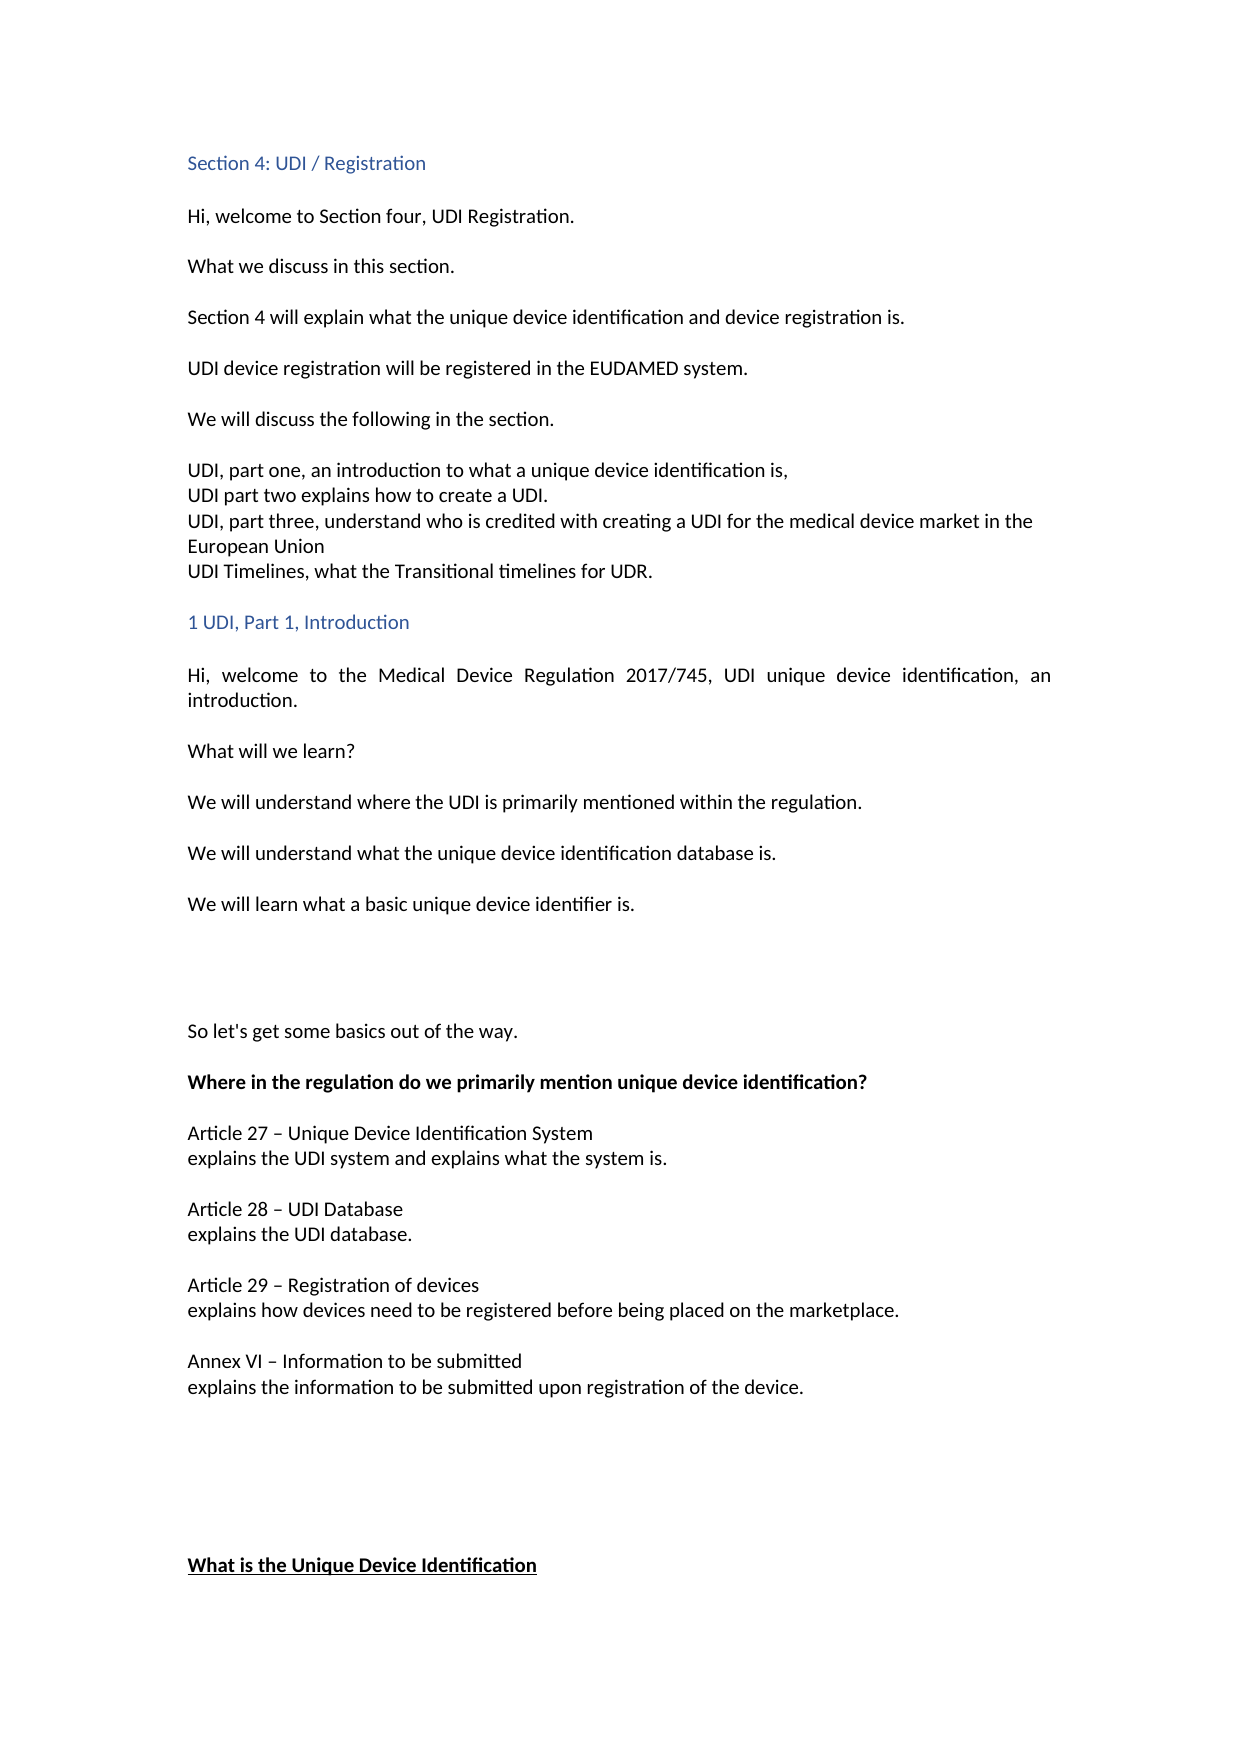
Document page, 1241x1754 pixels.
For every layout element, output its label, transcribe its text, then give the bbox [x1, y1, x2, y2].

text Hi, welcome to Section four, UDI Registration. [187, 203, 1053, 228]
text explains how devices need to be registered before being placed on the marketplace. [187, 1298, 1053, 1323]
text European Union [187, 533, 1053, 559]
text Section 4 will explain what the unique device identification and device registration is. [187, 304, 1053, 330]
subtitle Section 4: UDI / Registration [187, 150, 1053, 175]
text Where in the regulation do we primarily mention unique device identification? [187, 1069, 1053, 1094]
text Article 29 – Registration of devices [187, 1272, 1053, 1298]
text Article 27 – Unique Device Identification System [187, 1120, 1053, 1145]
text Hi, welcome to the Medical Device Regulation 2017/745, UDI unique device identification, an introduction. [187, 662, 1053, 713]
text Article 28 – UDI Database [187, 1196, 1053, 1221]
text UDI, part three, understand who is credited with creating a UDI for the medical device market in the [187, 508, 1053, 533]
text explains the UDI database. [187, 1221, 1053, 1247]
text UDI Timelines, what the Transitional timelines for UDR. [187, 559, 1053, 584]
text We will understand where the UDI is primarily mentioned within the regulation. [187, 789, 1053, 815]
text What will we learn? [187, 738, 1053, 764]
text We will learn what a basic unique device identifier is. [187, 891, 1053, 916]
text UDI device registration will be registered in the EUDAMED system. [187, 355, 1053, 381]
text UDI part two explains how to create a UDI. [187, 482, 1053, 508]
subtitle 1 UDI, Part 1, Introduction [187, 609, 1053, 635]
text We will understand what the unique device identification database is. [187, 840, 1053, 866]
text What is the Unique Device Identification [187, 1552, 1053, 1577]
text What we discuss in this section. [187, 254, 1053, 279]
text UDI, part one, an introduction to what a unique device identification is, [187, 457, 1053, 482]
text So let's get some basics out of the way. [187, 1018, 1053, 1043]
text explains the UDI system and explains what the system is. [187, 1145, 1053, 1171]
text Annex VI – Information to be submitted [187, 1348, 1053, 1374]
text We will discuss the following in the section. [187, 406, 1053, 432]
text explains the information to be submitted upon registration of the device. [187, 1374, 1053, 1399]
